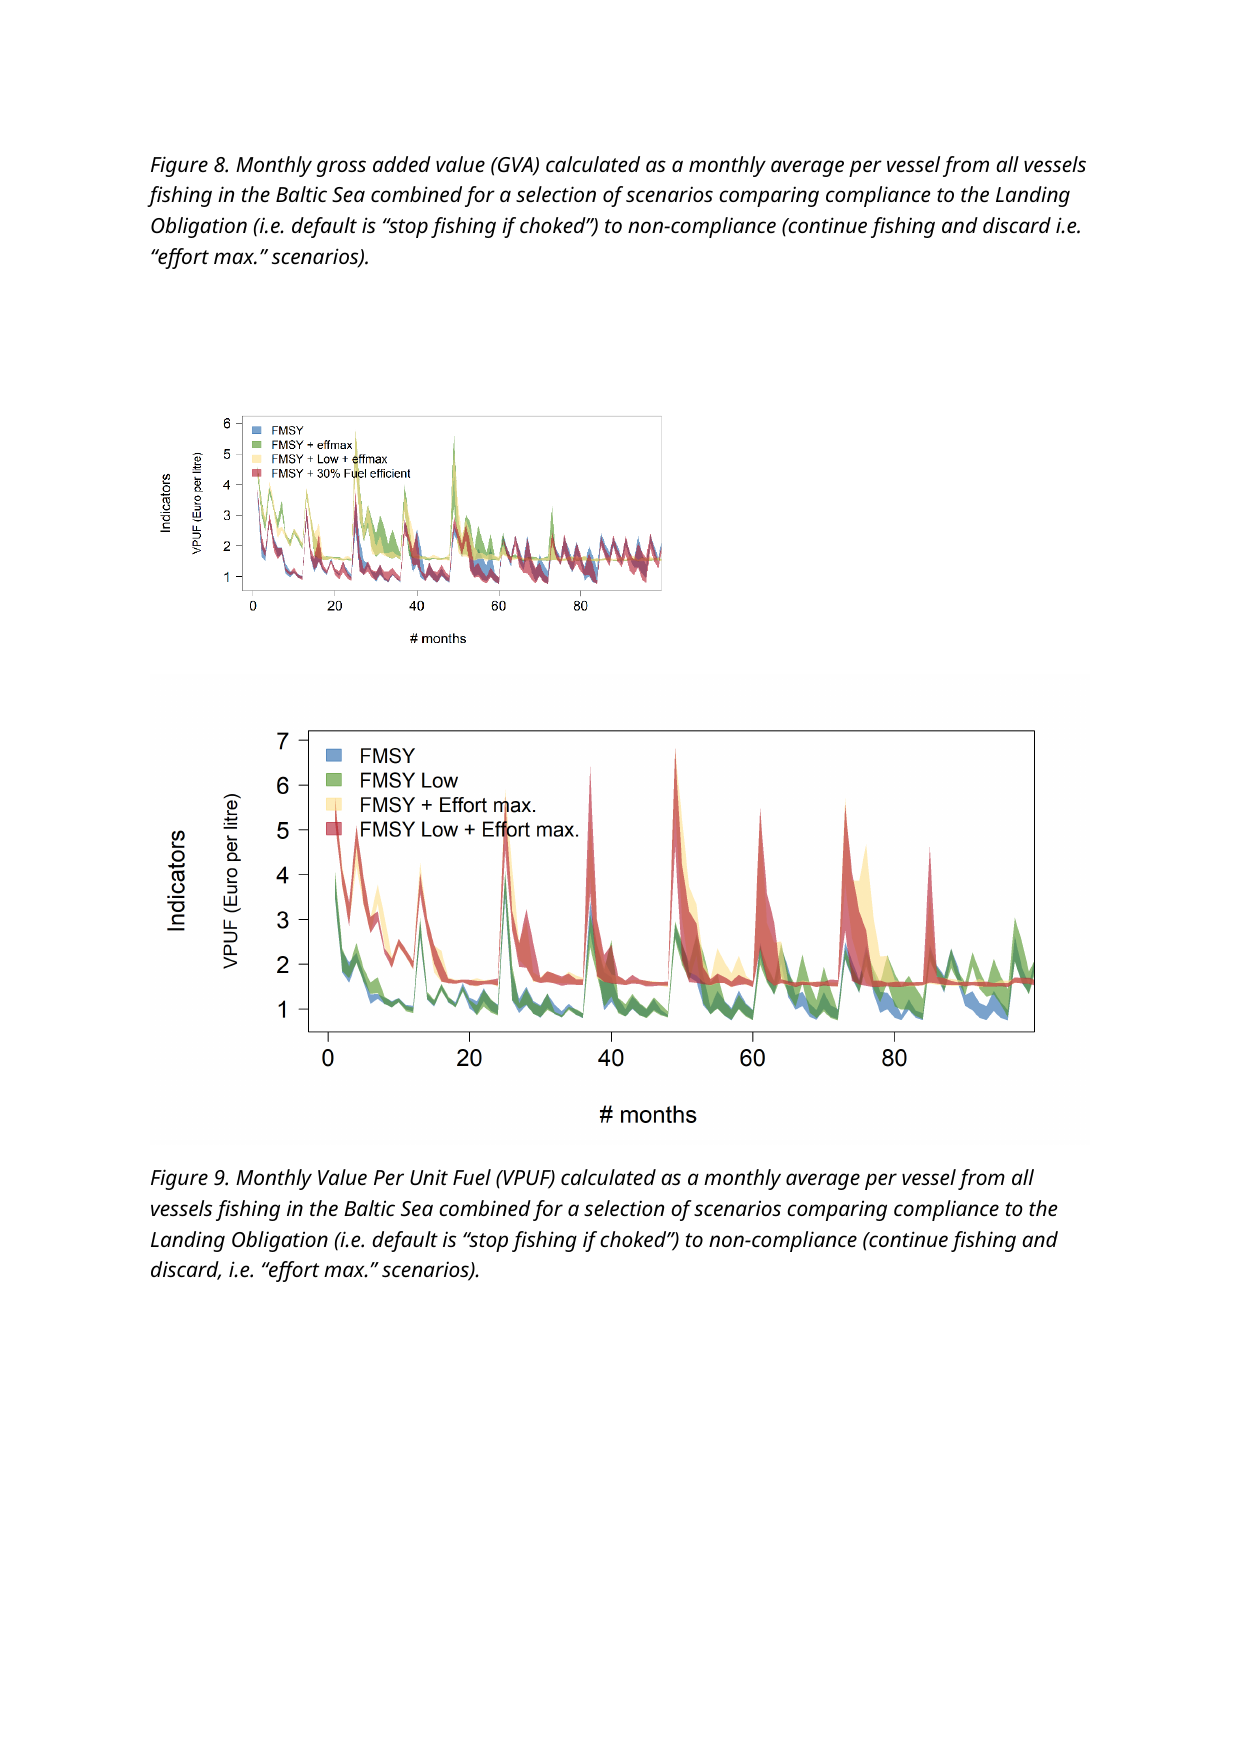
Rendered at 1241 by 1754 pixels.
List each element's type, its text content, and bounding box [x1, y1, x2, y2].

picture [150, 674, 1091, 1145]
text Figure 8. Monthly gross added value (GVA) calculated as a monthly average per vessel from all vessels fishing in the Baltic Sea combined for a selection of scenarios comparing compliance to the Landing Obligation (i.e. default is “stop fishing if choked”) to non-compliance (continue fishing and discard i.e. “effort max.” scenarios). [150, 150, 1090, 270]
text Figure 9. Monthly Value Per Unit Fuel (VPUF) calculated as a monthly average per vessel from all vessels fishing in the Baltic Sea combined for a selection of scenarios comparing compliance to the Landing Obligation (i.e. default is “stop fishing if choked”) to non-compliance (continue fishing and discard, i.e. “effort max.” scenarios). [150, 1163, 1090, 1284]
picture [150, 383, 694, 656]
